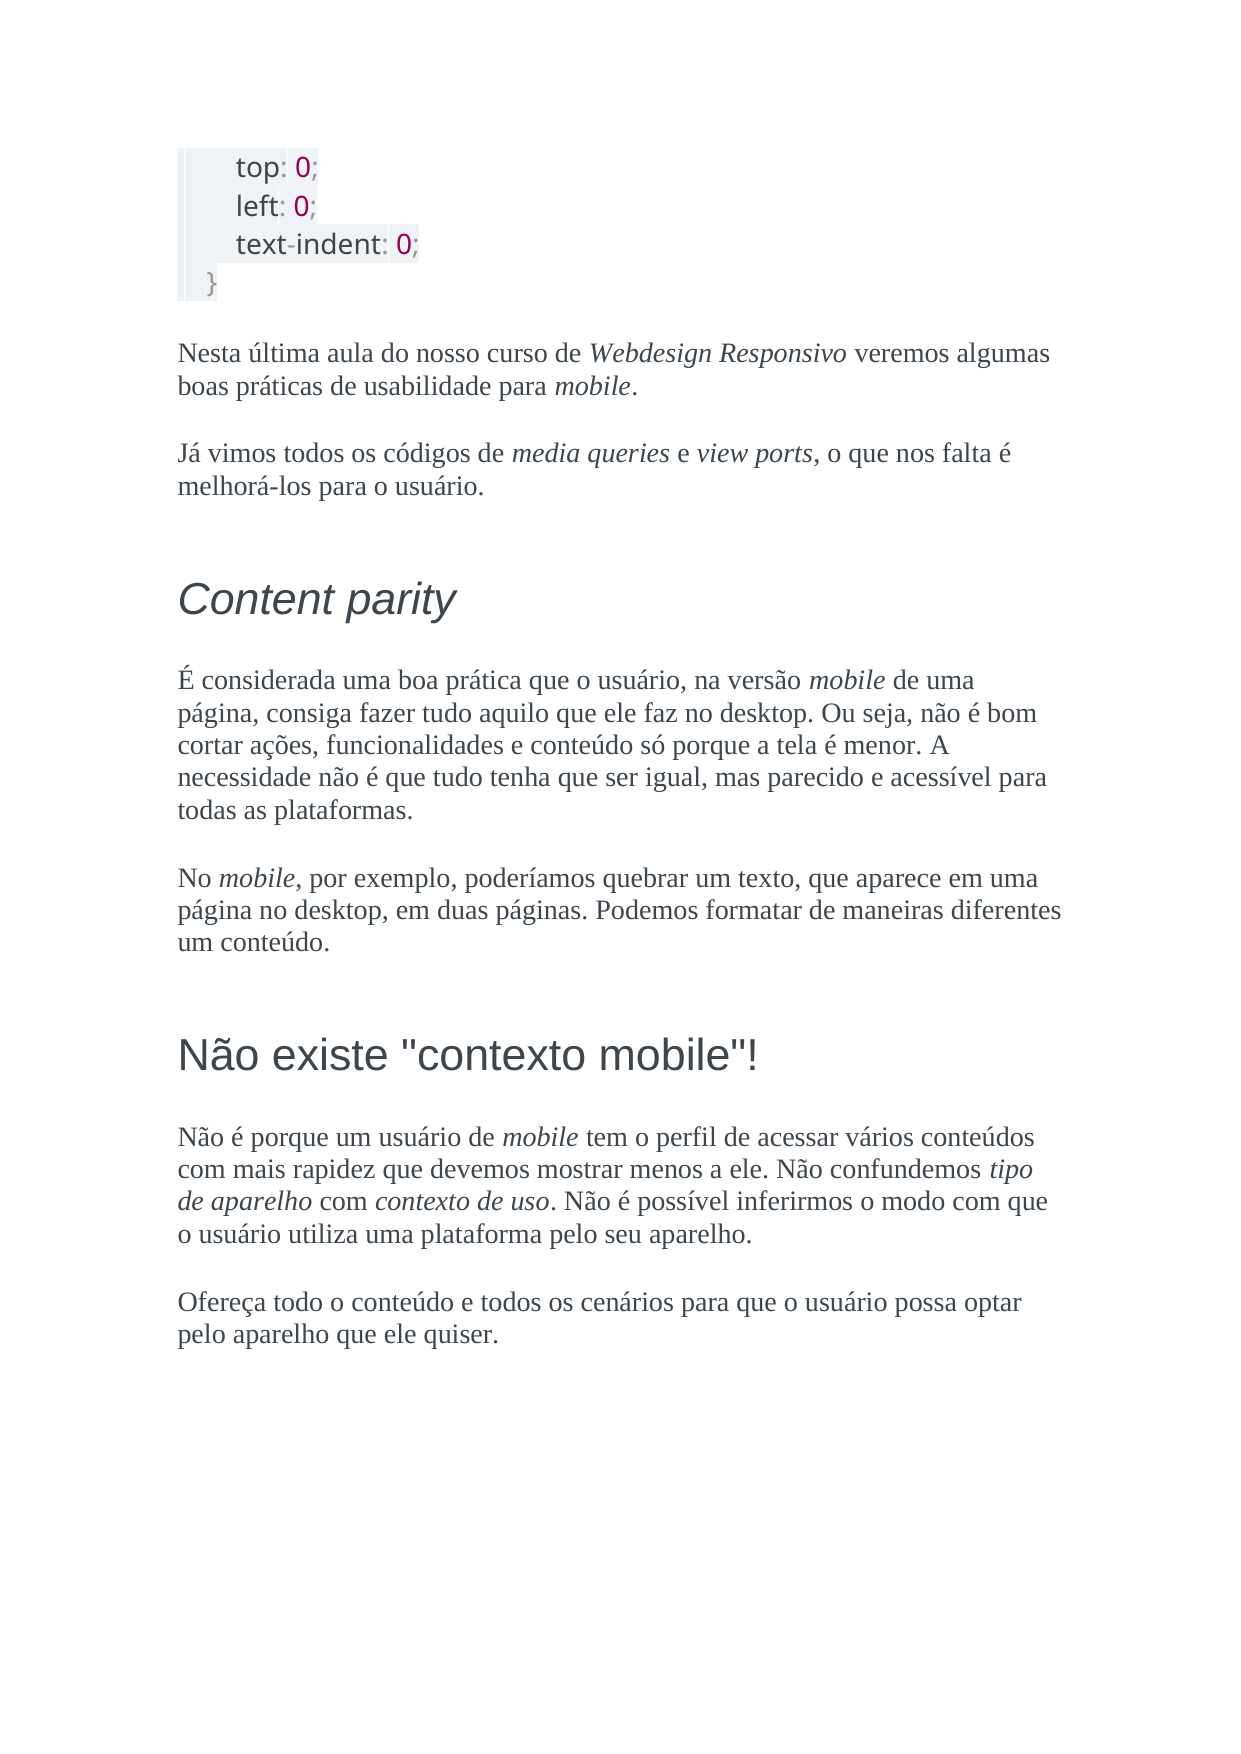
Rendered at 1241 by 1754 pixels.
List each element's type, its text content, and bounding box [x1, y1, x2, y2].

text Já vimos todos os códigos de media queries e view ports, o que nos falta é melhorá-los para o usuário. [177, 437, 1063, 501]
text É considerada uma boa prática que o usuário, na versão mobile de uma página, consiga fazer tudo aquilo que ele faz no desktop. Ou seja, não é bom cortar ações, funcionalidades e conteúdo só porque a tela é menor. A necessidade não é que tudo tenha que ser igual, mas parecido e acessível para todas as plataformas. [177, 663, 1063, 825]
text Não é porque um usuário de mobile tem o perfil de acessar vários conteúdos com mais rapidez que devemos mostrar menos a ele. Não confundemos tipo de aparelho com contexto de uso. Não é possível inferirmos o modo com que o usuário utiliza uma plataforma pelo seu aparelho. [177, 1120, 1063, 1249]
subtitle Content parity [177, 572, 1063, 624]
text Ofereça todo o conteúdo e todos os cenários para que o usuário possa optar pelo aparelho que ele quiser. [177, 1285, 1063, 1349]
subtitle Não existe "contexto mobile"! [177, 1029, 1063, 1080]
text Nesta última aula do nosso curso de Webdesign Responsivo veremos algumas boas práticas de usabilidade para mobile. [177, 336, 1063, 401]
text No mobile, por exemplo, poderíamos quebrar um texto, que aparece em uma página no desktop, em duas páginas. Podemos formatar de maneiras diferentes um conteúdo. [177, 861, 1063, 958]
